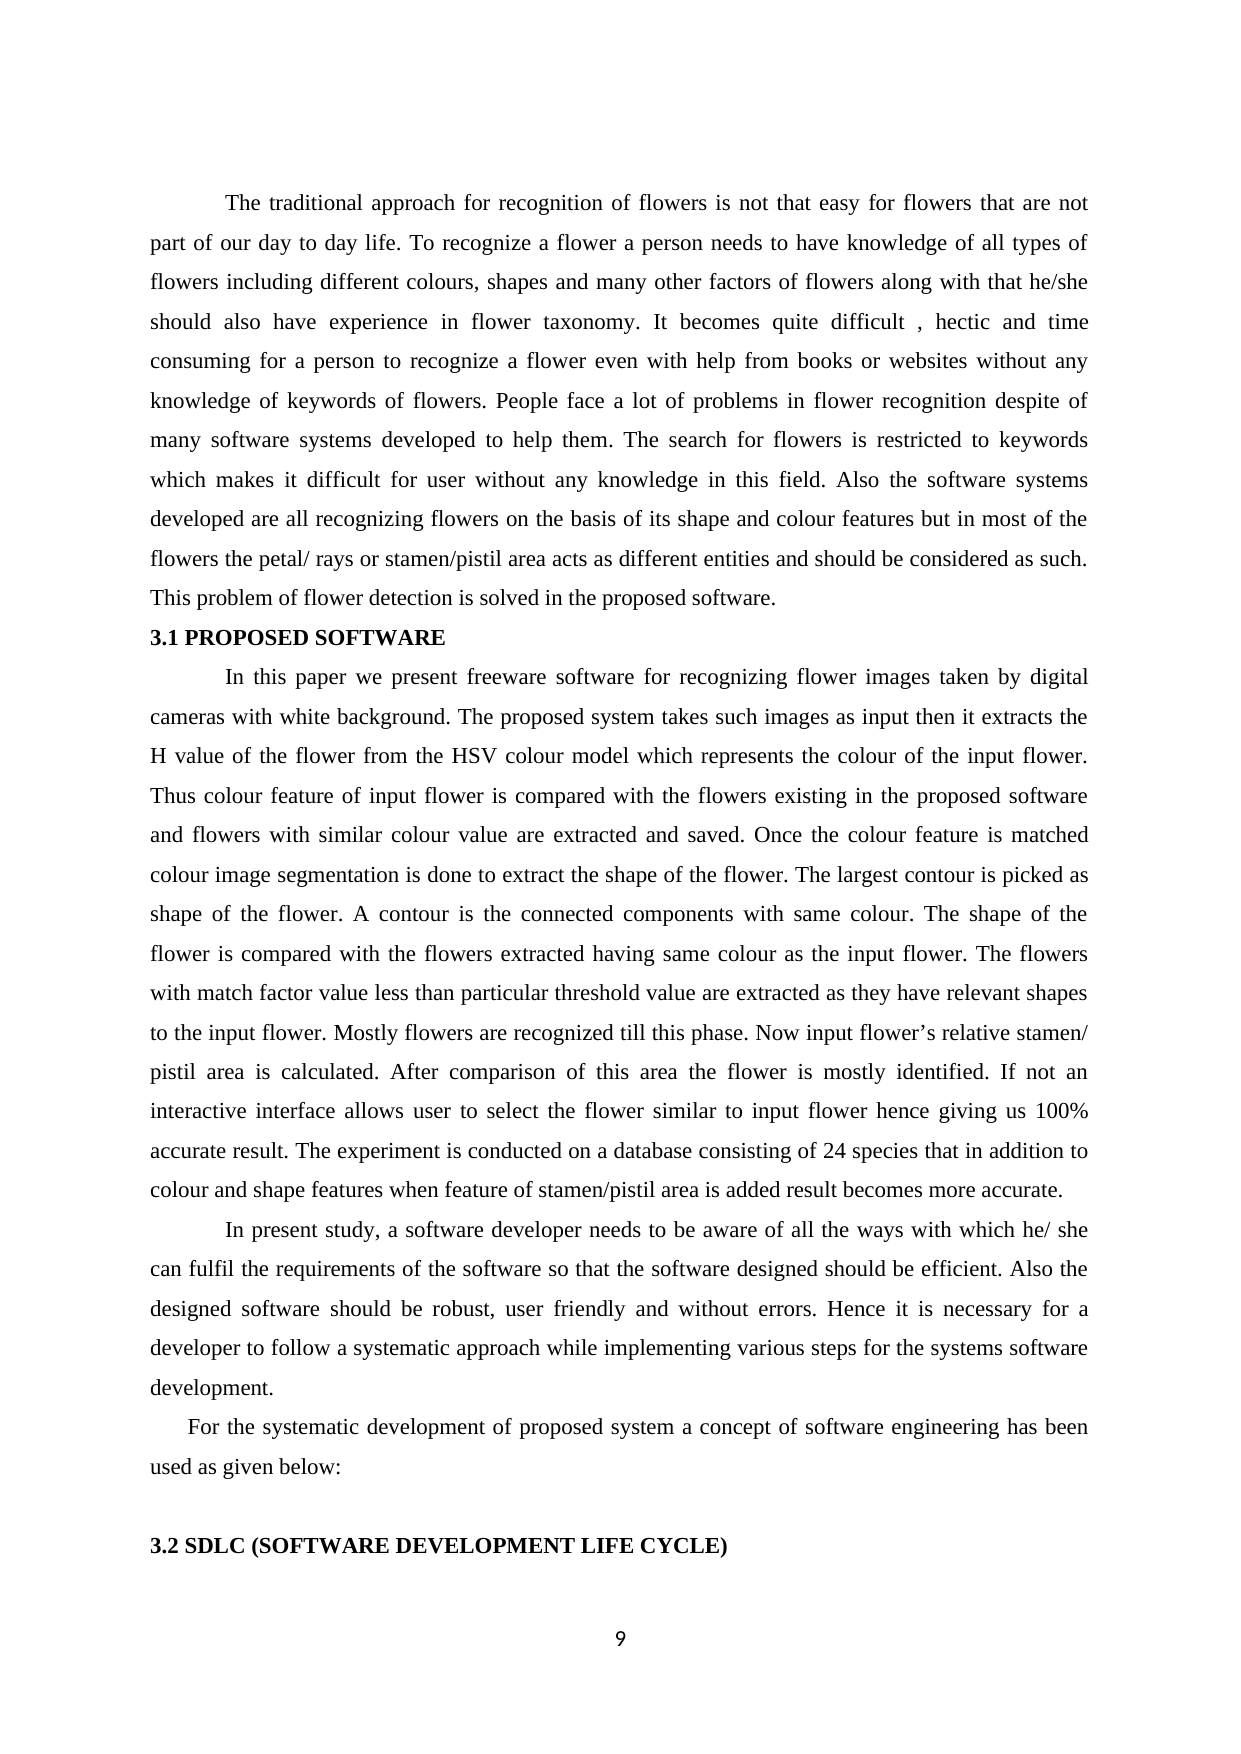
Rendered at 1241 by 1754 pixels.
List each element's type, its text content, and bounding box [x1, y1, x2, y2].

text In present study, a software developer needs to be aware of all the ways with which he/ she can fulfil the requirements of the software so that the software designed should be efficient. Also the designed software should be robust, user friendly and without errors. Hence it is necessary for a developer to follow a systematic approach while implementing various steps for the systems software development. [150, 1216, 1090, 1400]
text For the systematic development of proposed system a concept of software engineering has been used as given below: [150, 1413, 1090, 1479]
text 3.1 PROPOSED SOFTWARE [150, 624, 1090, 650]
text The traditional approach for recognition of flowers is not that easy for flowers that are not part of our day to day life. To recognize a flower a person needs to have knowledge of all types of flowers including different colours, shapes and many other factors of flowers along with that he/she should also have experience in flower taxonomy. It becomes quite difficult , hectic and time consuming for a person to recognize a flower even with help from books or websites without any knowledge of keywords of flowers. People face a lot of problems in flower recognition despite of many software systems developed to help them. The search for flowers is restricted to keywords which makes it difficult for user without any knowledge in this field. Also the software systems developed are all recognizing flowers on the basis of its shape and colour features but in most of the flowers the petal/ rays or stamen/pistil area acts as different entities and should be considered as such. This problem of flower detection is solved in the proposed software. [150, 189, 1090, 611]
text 3.2 SDLC (SOFTWARE DEVELOPMENT LIFE CYCLE) [150, 1532, 1090, 1558]
text In this paper we present freeware software for recognizing flower images taken by digital cameras with white background. The proposed system takes such images as input then it extracts the H value of the flower from the HSV colour model which represents the colour of the input flower. Thus colour feature of input flower is compared with the flowers existing in the proposed software and flowers with similar colour value are extracted and saved. Once the colour feature is matched colour image segmentation is done to extract the shape of the flower. The largest contour is picked as shape of the flower. A contour is the connected components with same colour. The shape of the flower is compared with the flowers extracted having same colour as the input flower. The flowers with match factor value less than particular threshold value are extracted as they have relevant shapes to the input flower. Mostly flowers are recognized till this phase. Now input flower’s relative stamen/ pistil area is calculated. After comparison of this area the flower is mostly identified. If not an interactive interface allows user to select the flower similar to input flower hence giving us 100% accurate result. The experiment is conducted on a database consisting of 24 species that in addition to colour and shape features when feature of stamen/pistil area is added result becomes more accurate. [150, 663, 1090, 1203]
